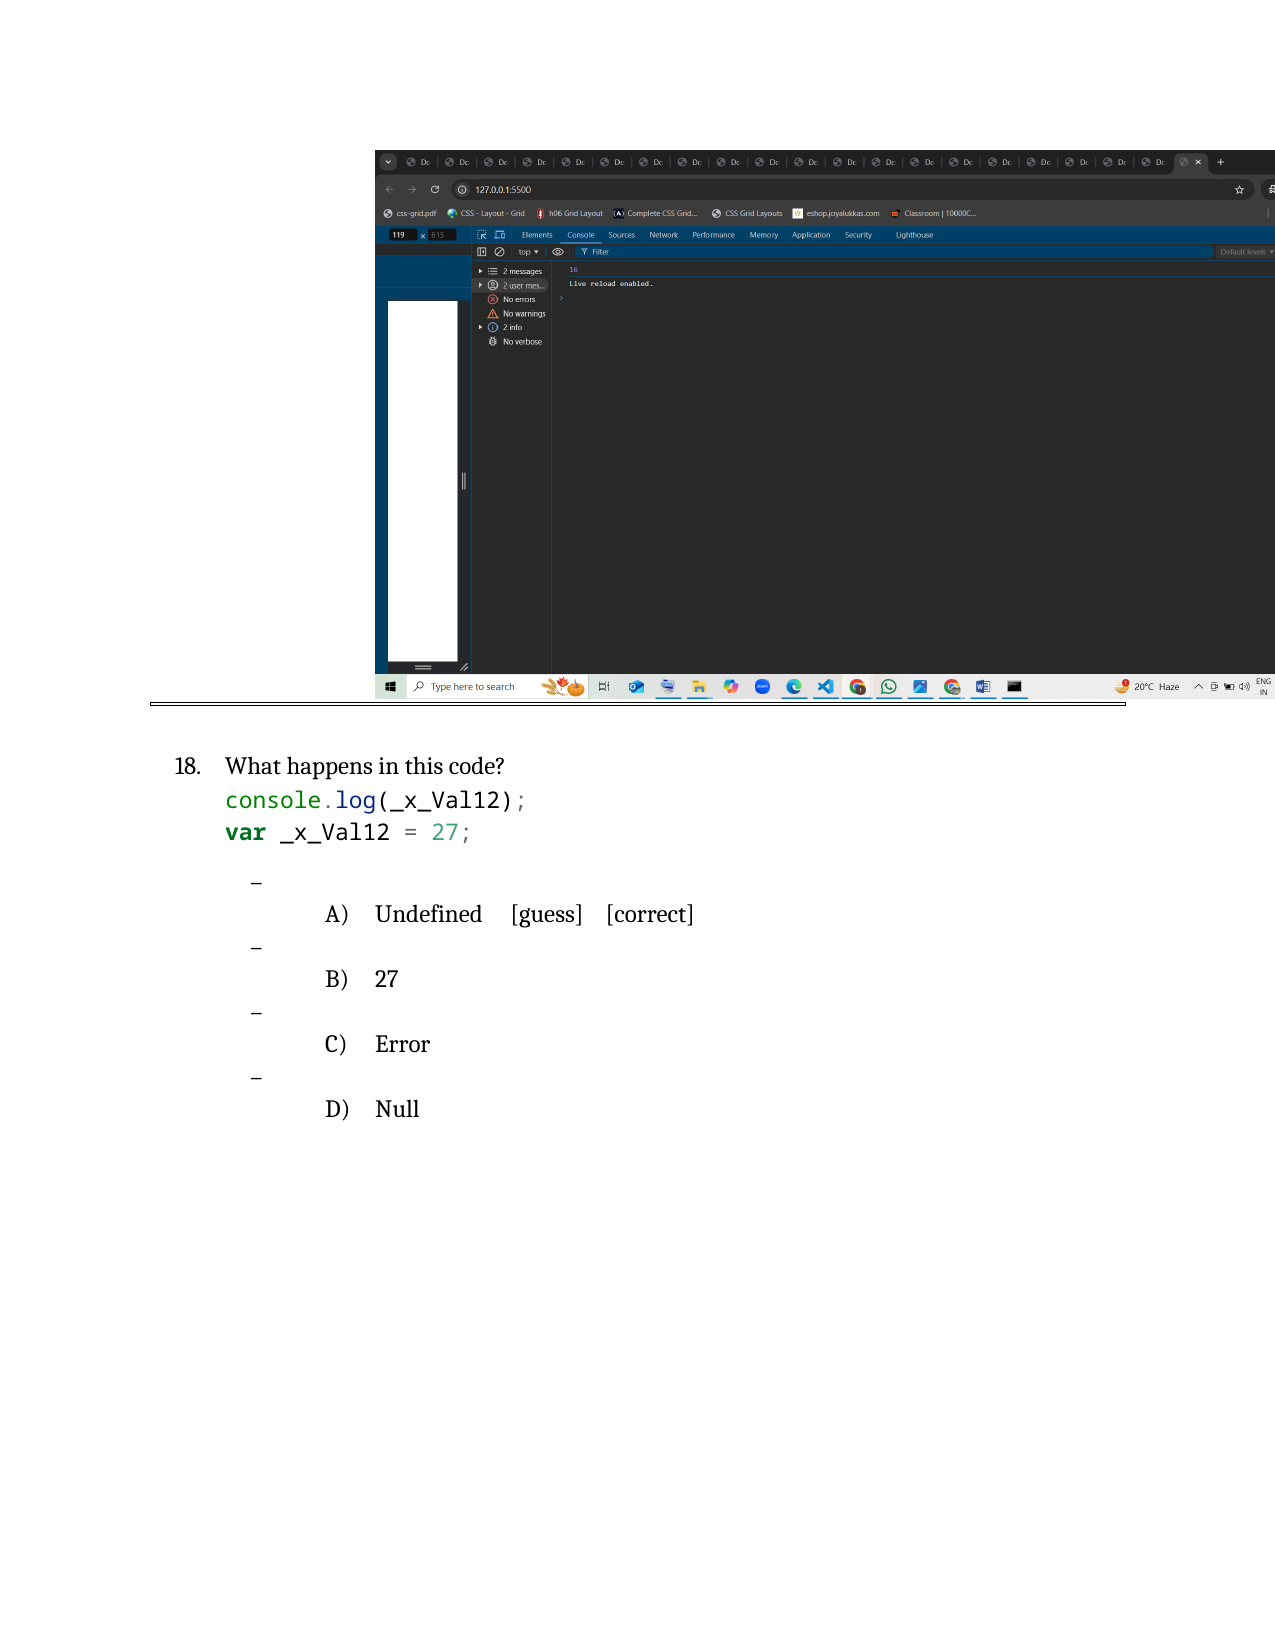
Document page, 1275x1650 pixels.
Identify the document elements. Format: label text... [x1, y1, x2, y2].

list Null [325, 1095, 1125, 1124]
list 27 [325, 965, 1125, 994]
picture [375, 150, 1275, 699]
list Undefined [guess] [correct] [325, 900, 1125, 929]
list Error [325, 1030, 1125, 1059]
list console.log(_x_Val12); var _x_Val12 = 27; [175, 784, 1125, 847]
list What happens in this code? [175, 752, 1125, 781]
